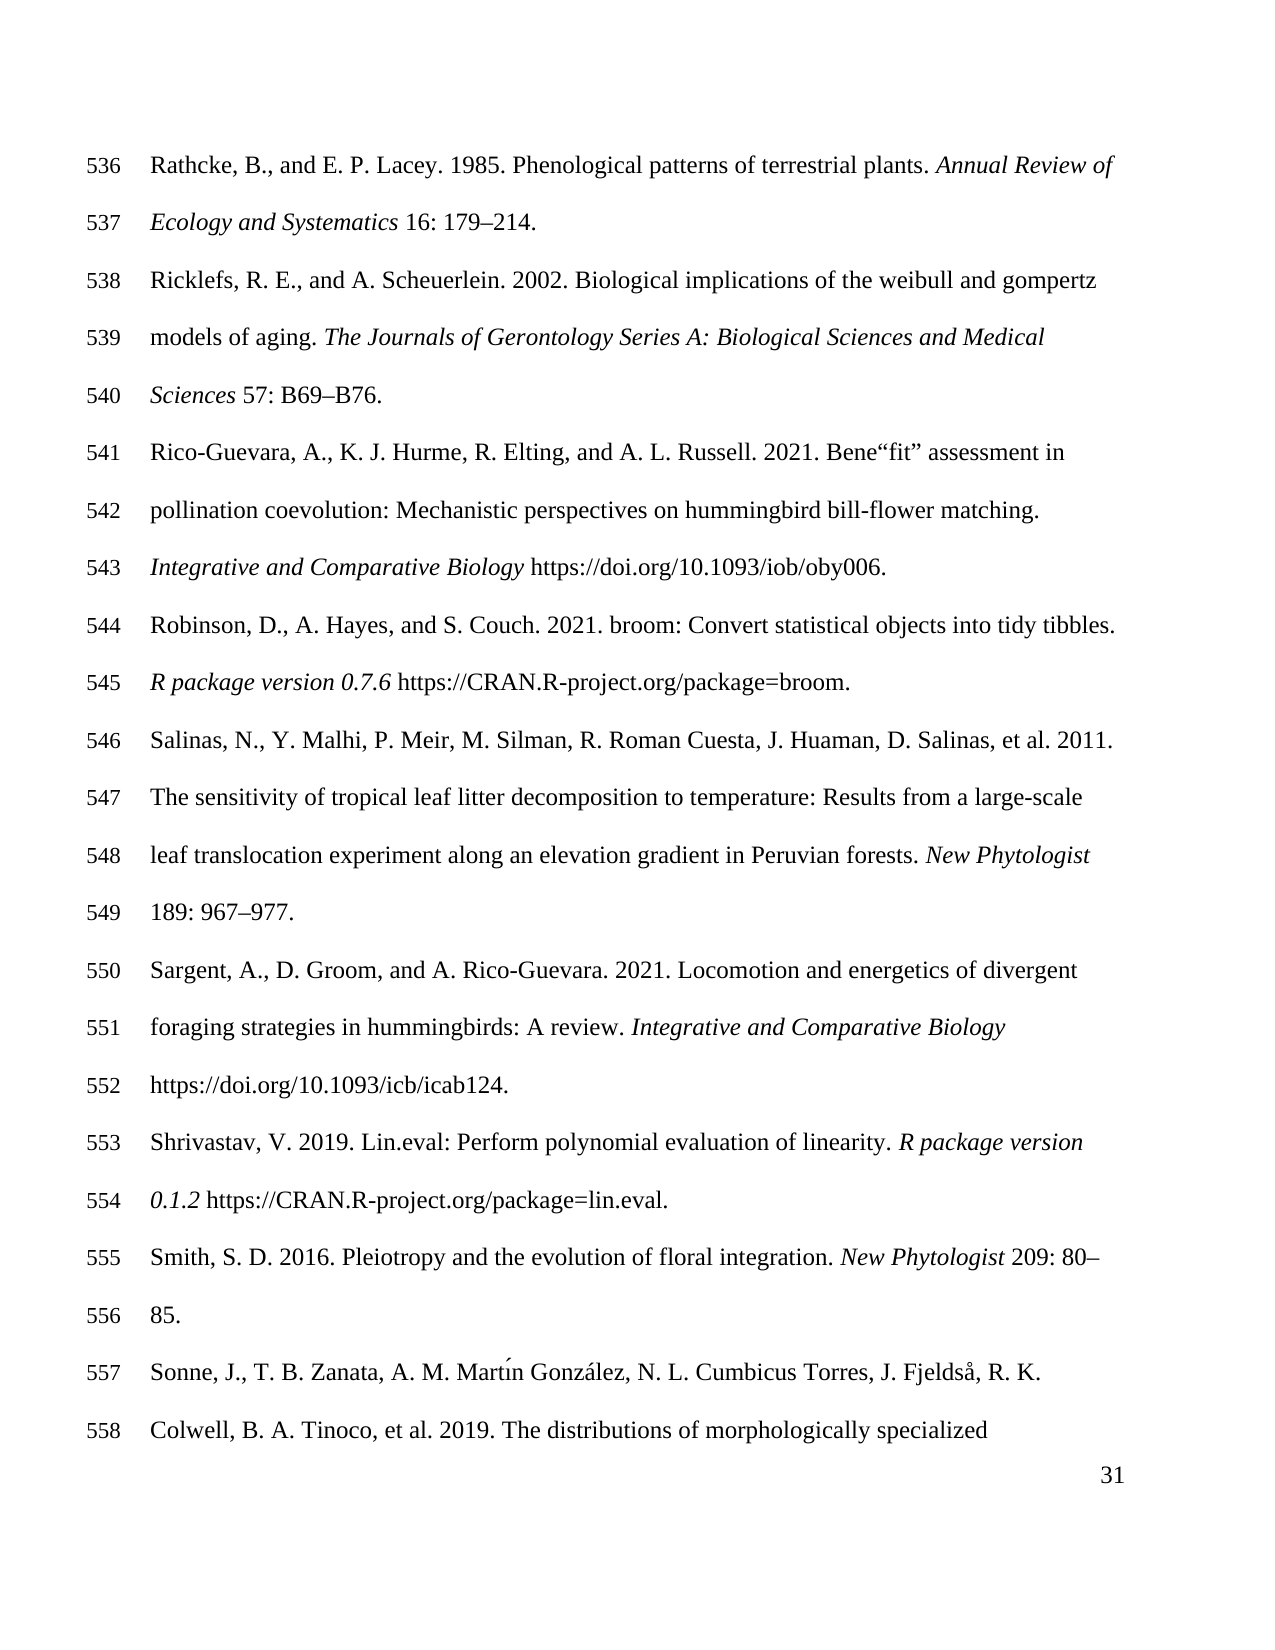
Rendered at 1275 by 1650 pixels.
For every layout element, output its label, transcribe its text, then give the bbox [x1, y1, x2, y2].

text Smith, S. D. 2016. Pleiotropy and the evolution of floral integration. New Phytologist 209: 80–85. [150, 1242, 1125, 1329]
text Rico-Guevara, A., K. J. Hurme, R. Elting, and A. L. Russell. 2021. Bene“fit” assessment in pollination coevolution: Mechanistic perspectives on hummingbird bill-flower matching. Integrative and Comparative Biology https://doi.org/10.1093/iob/oby006. [150, 437, 1125, 581]
text Rathcke, B., and E. P. Lacey. 1985. Phenological patterns of terrestrial plants. Annual Review of Ecology and Systematics 16: 179–214. [150, 150, 1125, 236]
text Shrivastav, V. 2019. Lin.eval: Perform polynomial evaluation of linearity. R package version 0.1.2 https://CRAN.R-project.org/package=lin.eval. [150, 1127, 1125, 1214]
text Ricklefs, R. E., and A. Scheuerlein. 2002. Biological implications of the weibull and gompertz models of aging. The Journals of Gerontology Series A: Biological Sciences and Medical Sciences 57: B69–B76. [150, 265, 1125, 409]
text Sargent, A., D. Groom, and A. Rico-Guevara. 2021. Locomotion and energetics of divergent foraging strategies in hummingbirds: A review. Integrative and Comparative Biology https://doi.org/10.1093/icb/icab124. [150, 955, 1125, 1099]
text Robinson, D., A. Hayes, and S. Couch. 2021. broom: Convert statistical objects into tidy tibbles. R package version 0.7.6 https://CRAN.R-project.org/package=broom. [150, 610, 1125, 696]
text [150, 1357, 1125, 1444]
text Salinas, N., Y. Malhi, P. Meir, M. Silman, R. Roman Cuesta, J. Huaman, D. Salinas, et al. 2011. The sensitivity of tropical leaf litter decomposition to temperature: Results from a large-scale leaf translocation experiment along an elevation gradient in Peruvian forests. New Phytologist 189: 967–977. [150, 725, 1125, 926]
